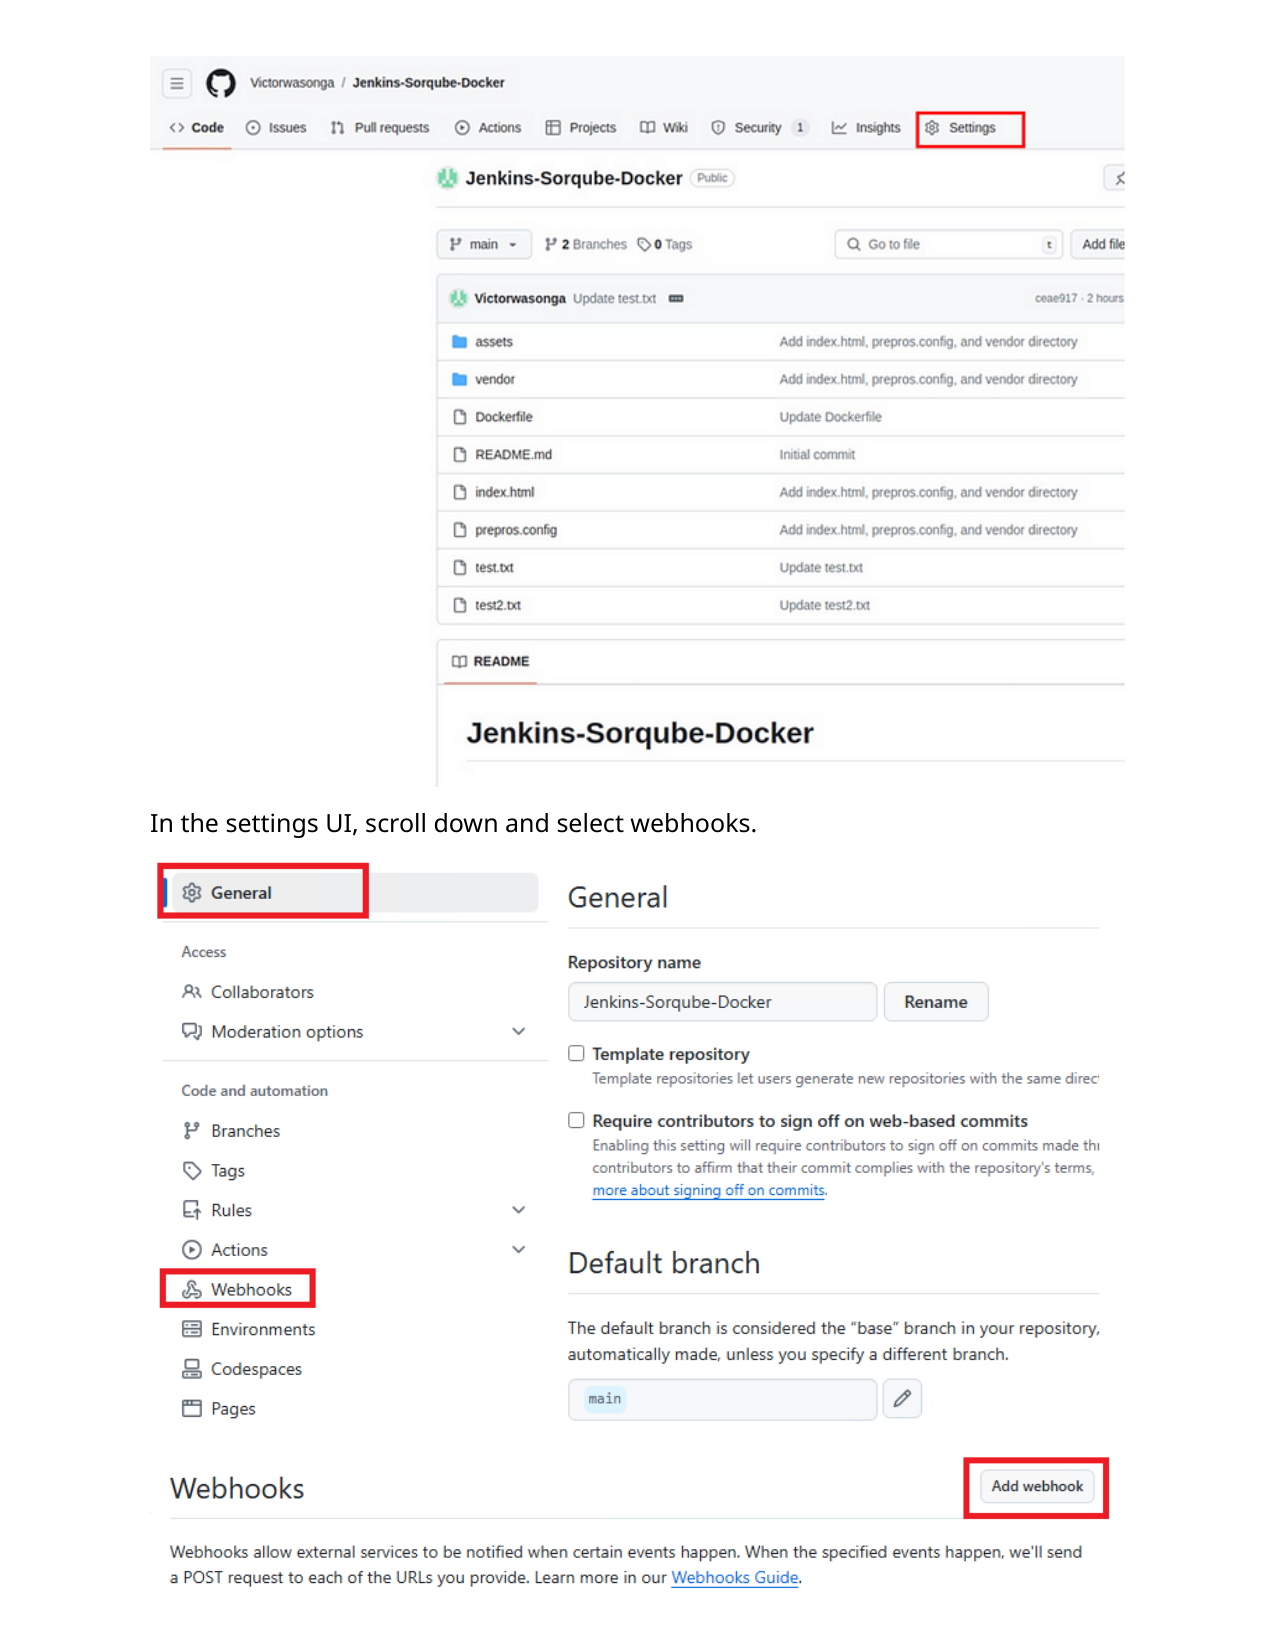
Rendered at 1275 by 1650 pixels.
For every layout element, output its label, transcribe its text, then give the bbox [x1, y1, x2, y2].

picture [150, 56, 1125, 787]
picture [150, 1455, 1125, 1605]
picture [150, 858, 1124, 1437]
text In the settings UI, scroll down and select webhooks. [150, 805, 1125, 839]
